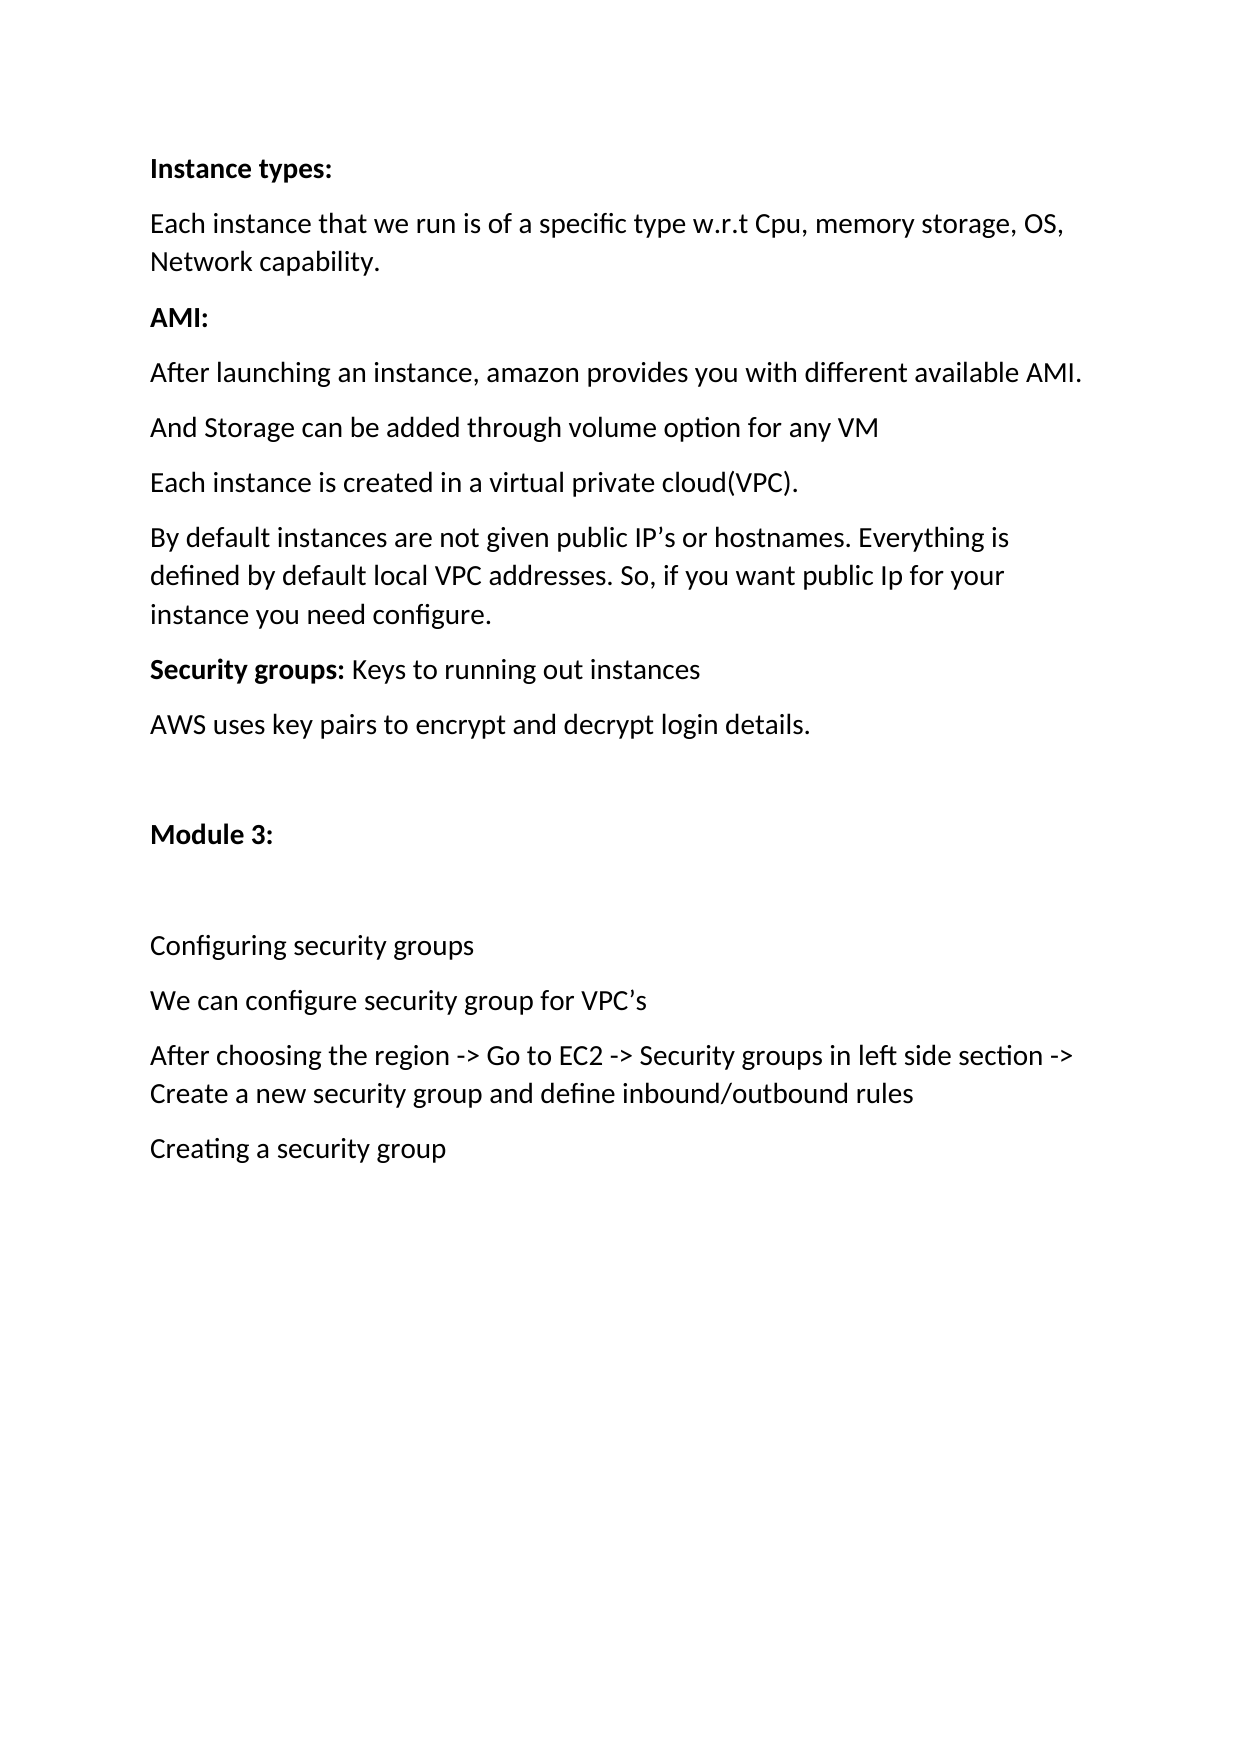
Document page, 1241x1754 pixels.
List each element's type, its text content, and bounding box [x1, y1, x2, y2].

text Each instance that we run is of a specific type w.r.t Cpu, memory storage, OS, Network capability. [150, 205, 1090, 279]
text And Storage can be added through volume option for any VM [150, 409, 1090, 444]
text By default instances are not given public IP’s or hostnames. Everything is defined by default local VPC addresses. So, if you want public Ip for your instance you need configure. [150, 519, 1090, 632]
text AWS uses key pairs to encrypt and decrypt login details. [150, 706, 1090, 742]
text After choosing the region -> Go to EC2 -> Security groups in left side section -> Create a new security group and define inbound/outbound rules [150, 1037, 1090, 1111]
text Configuring security groups [150, 927, 1090, 962]
text Each instance is created in a virtual private cloud(VPC). [150, 464, 1090, 499]
text Instance types: [150, 150, 1090, 186]
text We can configure security group for VPC’s [150, 982, 1090, 1017]
text Security groups: Keys to running out instances [150, 651, 1090, 687]
text AMI: [150, 299, 1090, 334]
text After launching an instance, amazon provides you with different available AMI. [150, 354, 1090, 389]
text Module 3: [150, 816, 1090, 852]
text Creating a security group [150, 1130, 1090, 1166]
